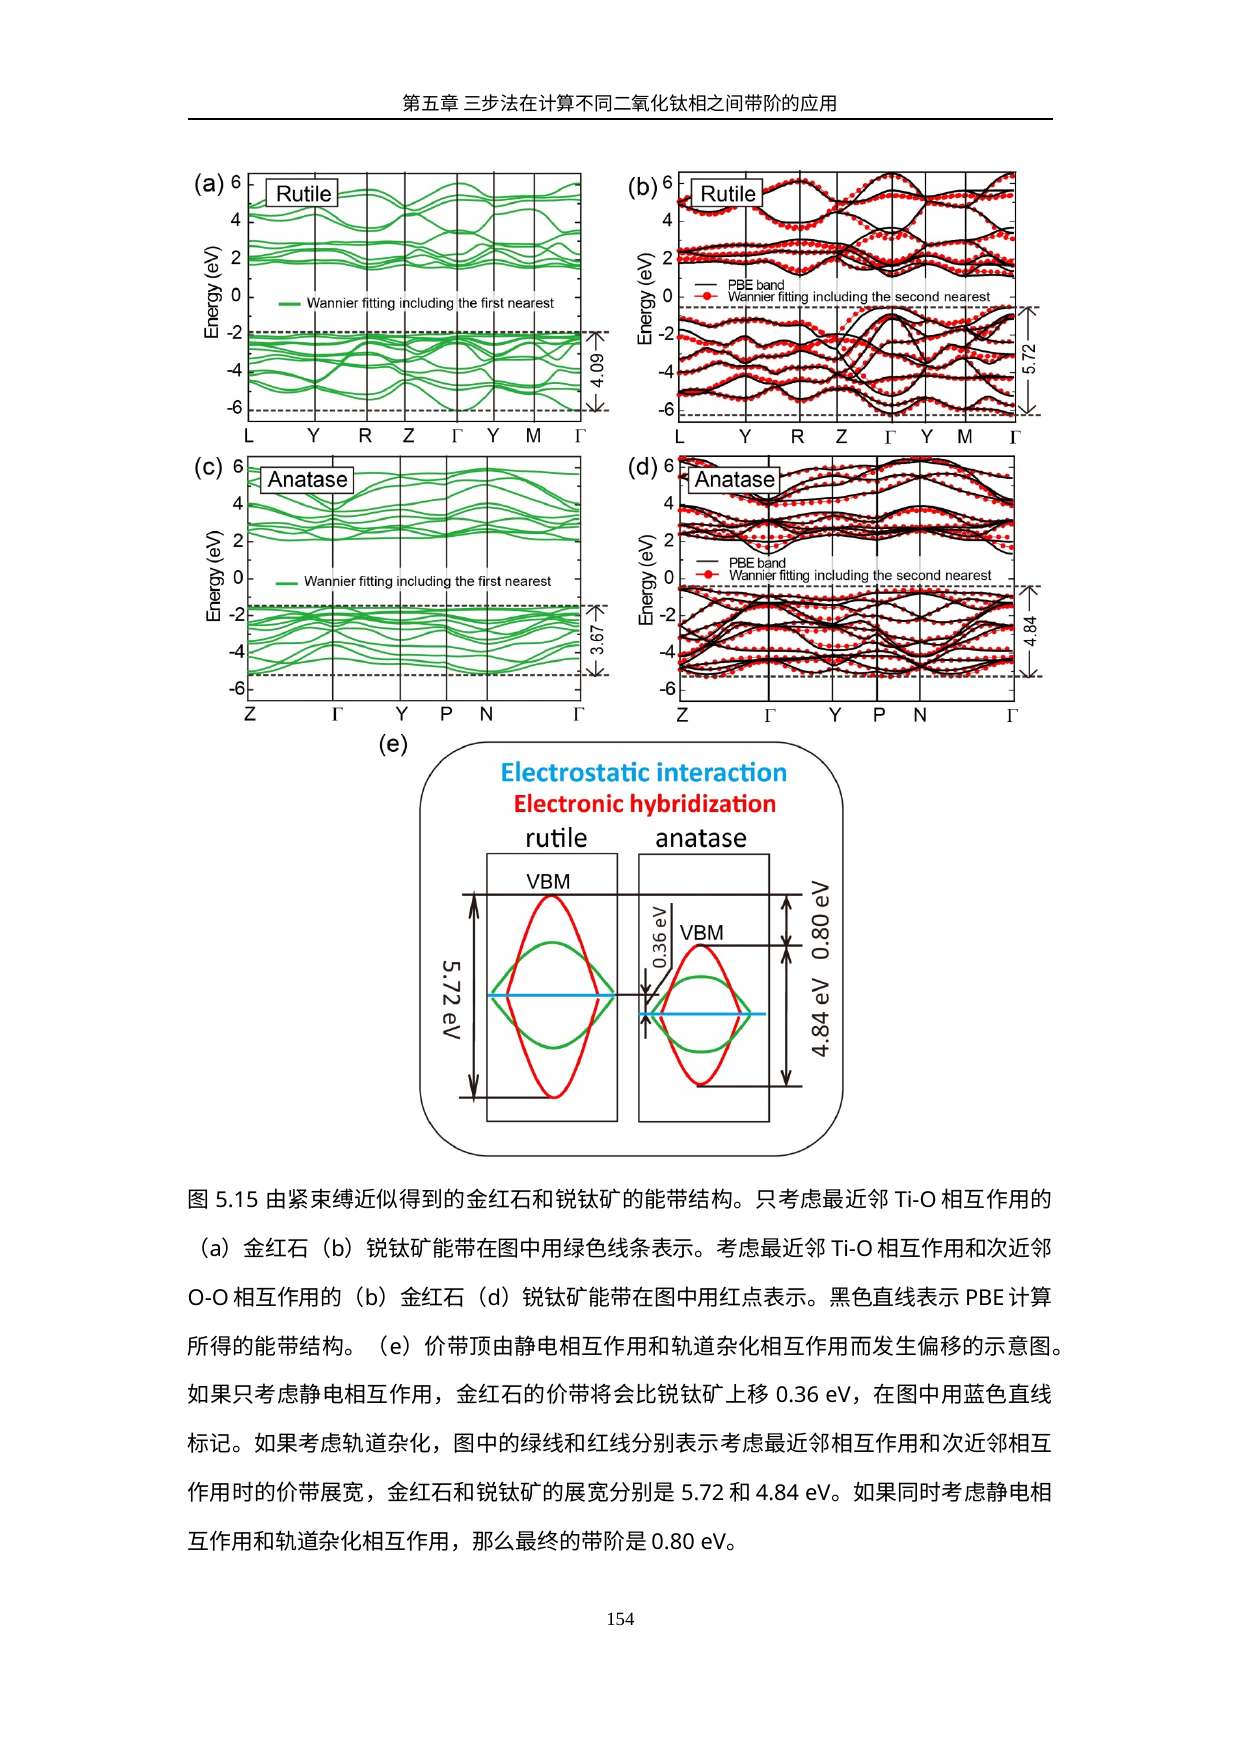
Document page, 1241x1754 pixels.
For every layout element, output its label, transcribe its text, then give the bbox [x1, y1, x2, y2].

picture [187, 162, 1053, 1161]
text 图 5.15 由紧束缚近似得到的金红石和锐钛矿的能带结构。只考虑最近邻Ti-O相互作用的（a）金红石（b）锐钛矿能带在图中用绿色线条表示。考虑最近邻Ti-O相互作用和次近邻O-O相互作用的（b）金红石（d）锐钛矿能带在图中用红点表示。黑色直线表示PBE计算所得的能带结构。（e）价带顶由静电相互作用和轨道杂化相互作用而发生偏移的示意图。如果只考虑静电相互作用，金红石的价带将会比锐钛矿上移0.36 eV，在图中用蓝色直线标记。如果考虑轨道杂化，图中的绿线和红线分别表示考虑最近邻相互作用和次近邻相互作用时的价带展宽，金红石和锐钛矿的展宽分别是5.72和4.84 eV。如果同时考虑静电相互作用和轨道杂化相互作用，那么最终的带阶是0.80 eV。 [187, 1182, 1053, 1556]
